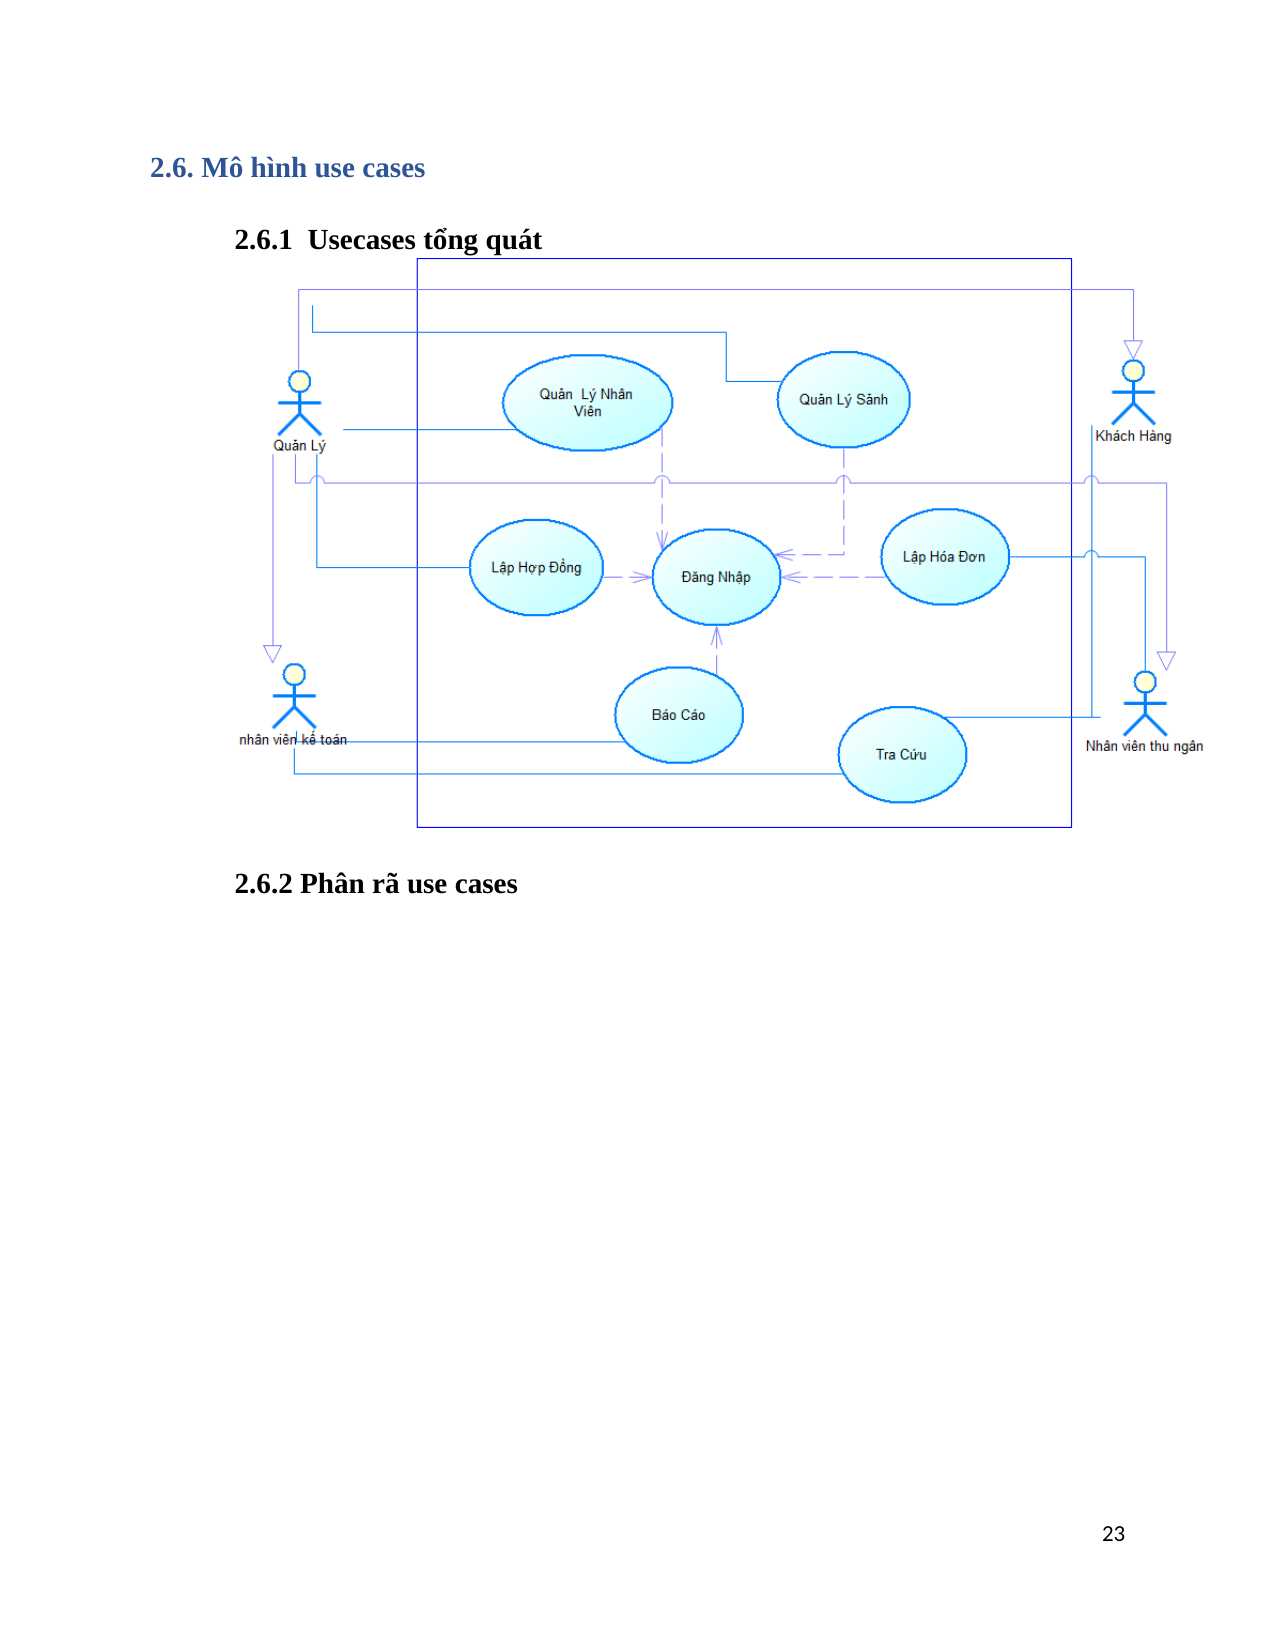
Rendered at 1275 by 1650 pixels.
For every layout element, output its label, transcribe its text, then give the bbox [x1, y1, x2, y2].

subtitle 2.6. Mô hình use cases [150, 150, 1125, 183]
picture [234, 258, 1210, 828]
text 2.6.2 Phân rã use cases [234, 866, 1125, 899]
text 2.6.1 Usecases tổng quát [234, 222, 1125, 256]
